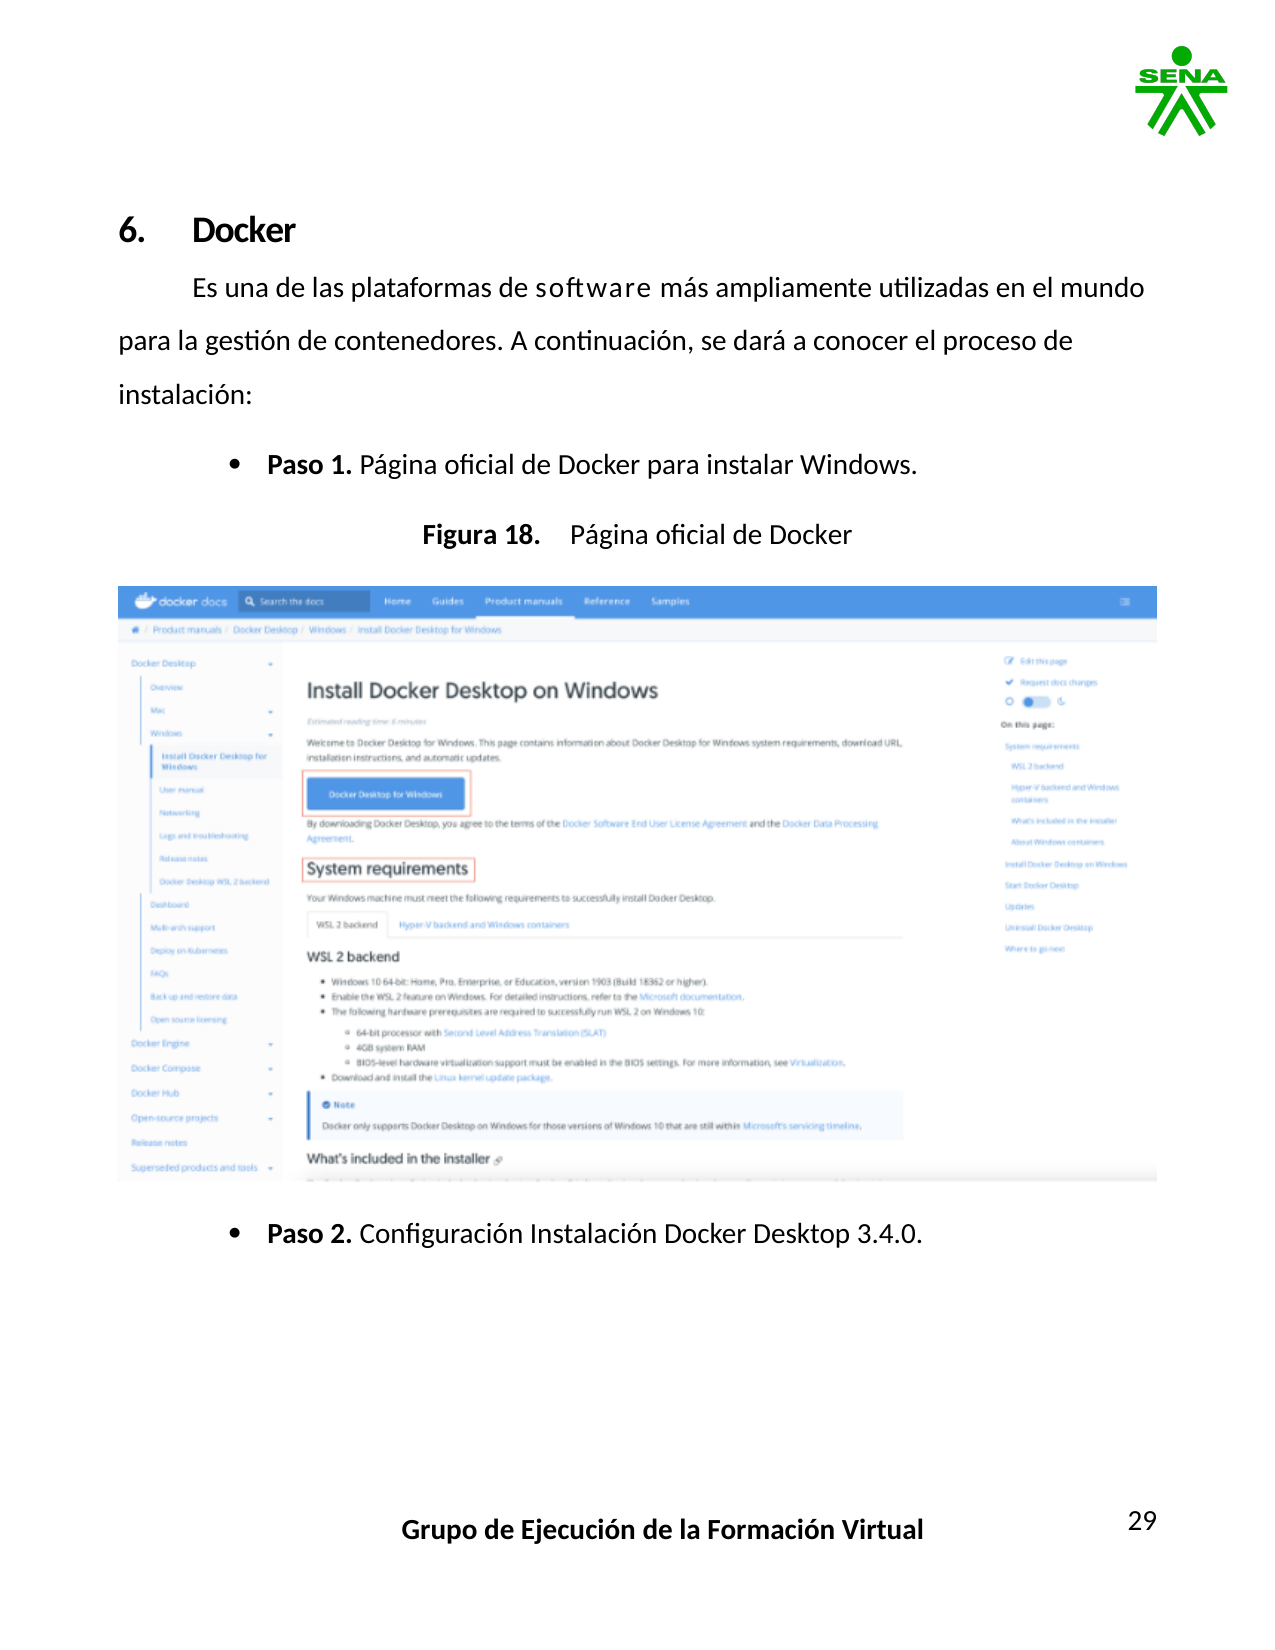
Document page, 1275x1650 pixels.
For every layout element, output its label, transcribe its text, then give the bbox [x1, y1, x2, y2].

subtitle Docker [118, 206, 1157, 252]
picture [118, 586, 1157, 1182]
text Es una de las plataformas de software más ampliamente utilizadas en el mundo para la gestión de contenedores. A continuación, se dará a conocer el proceso de instalación: [118, 269, 1157, 411]
list Paso 2. Configuración Instalación Docker Desktop 3.4.0. [229, 1216, 1157, 1251]
list Paso 1. Página oficial de Docker para instalar Windows. [229, 446, 1157, 481]
picture [1135, 46, 1228, 136]
text Página oficial de Docker [118, 516, 1157, 552]
